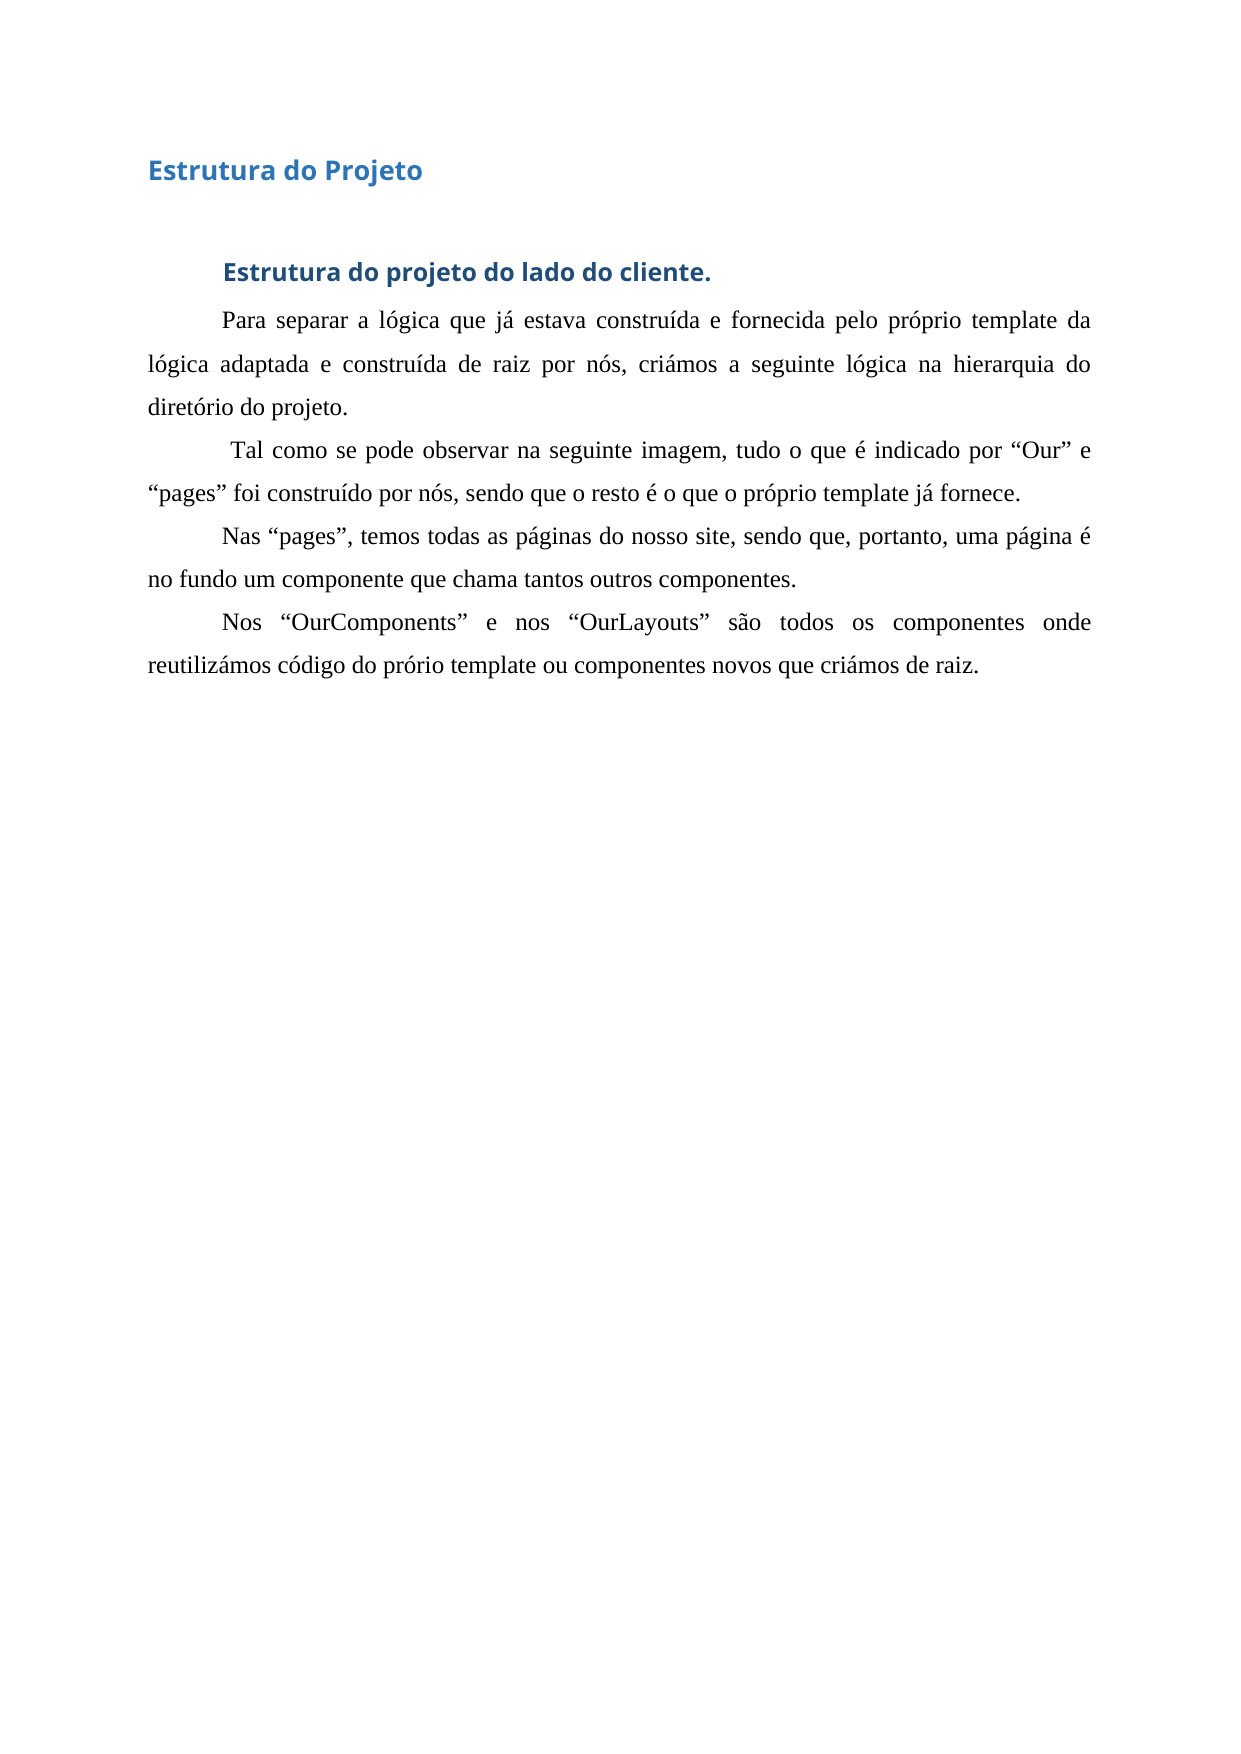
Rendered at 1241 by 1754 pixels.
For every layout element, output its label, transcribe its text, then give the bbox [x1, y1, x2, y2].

text Para separar a lógica que já estava construída e fornecida pelo próprio template da lógica adaptada e construída de raiz por nós, criámos a seguinte lógica na hierarquia do diretório do projeto. [148, 306, 1092, 421]
text Nos “OurComponents” e nos “OurLayouts” são todos os componentes onde reutilizámos código do prório template ou componentes novos que criámos de raiz. [148, 607, 1092, 679]
subtitle Estrutura do projeto do lado do cliente. [223, 254, 1092, 288]
text Tal como se pode observar na seguinte imagem, tudo o que é indicado por “Our” e “pages” foi construído por nós, sendo que o resto é o que o próprio template já fornece. [148, 435, 1092, 507]
text Nas “pages”, temos todas as páginas do nosso site, sendo que, portanto, uma página é no fundo um componente que chama tantos outros componentes. [148, 521, 1092, 593]
subtitle Estrutura do Projeto [148, 152, 1092, 189]
